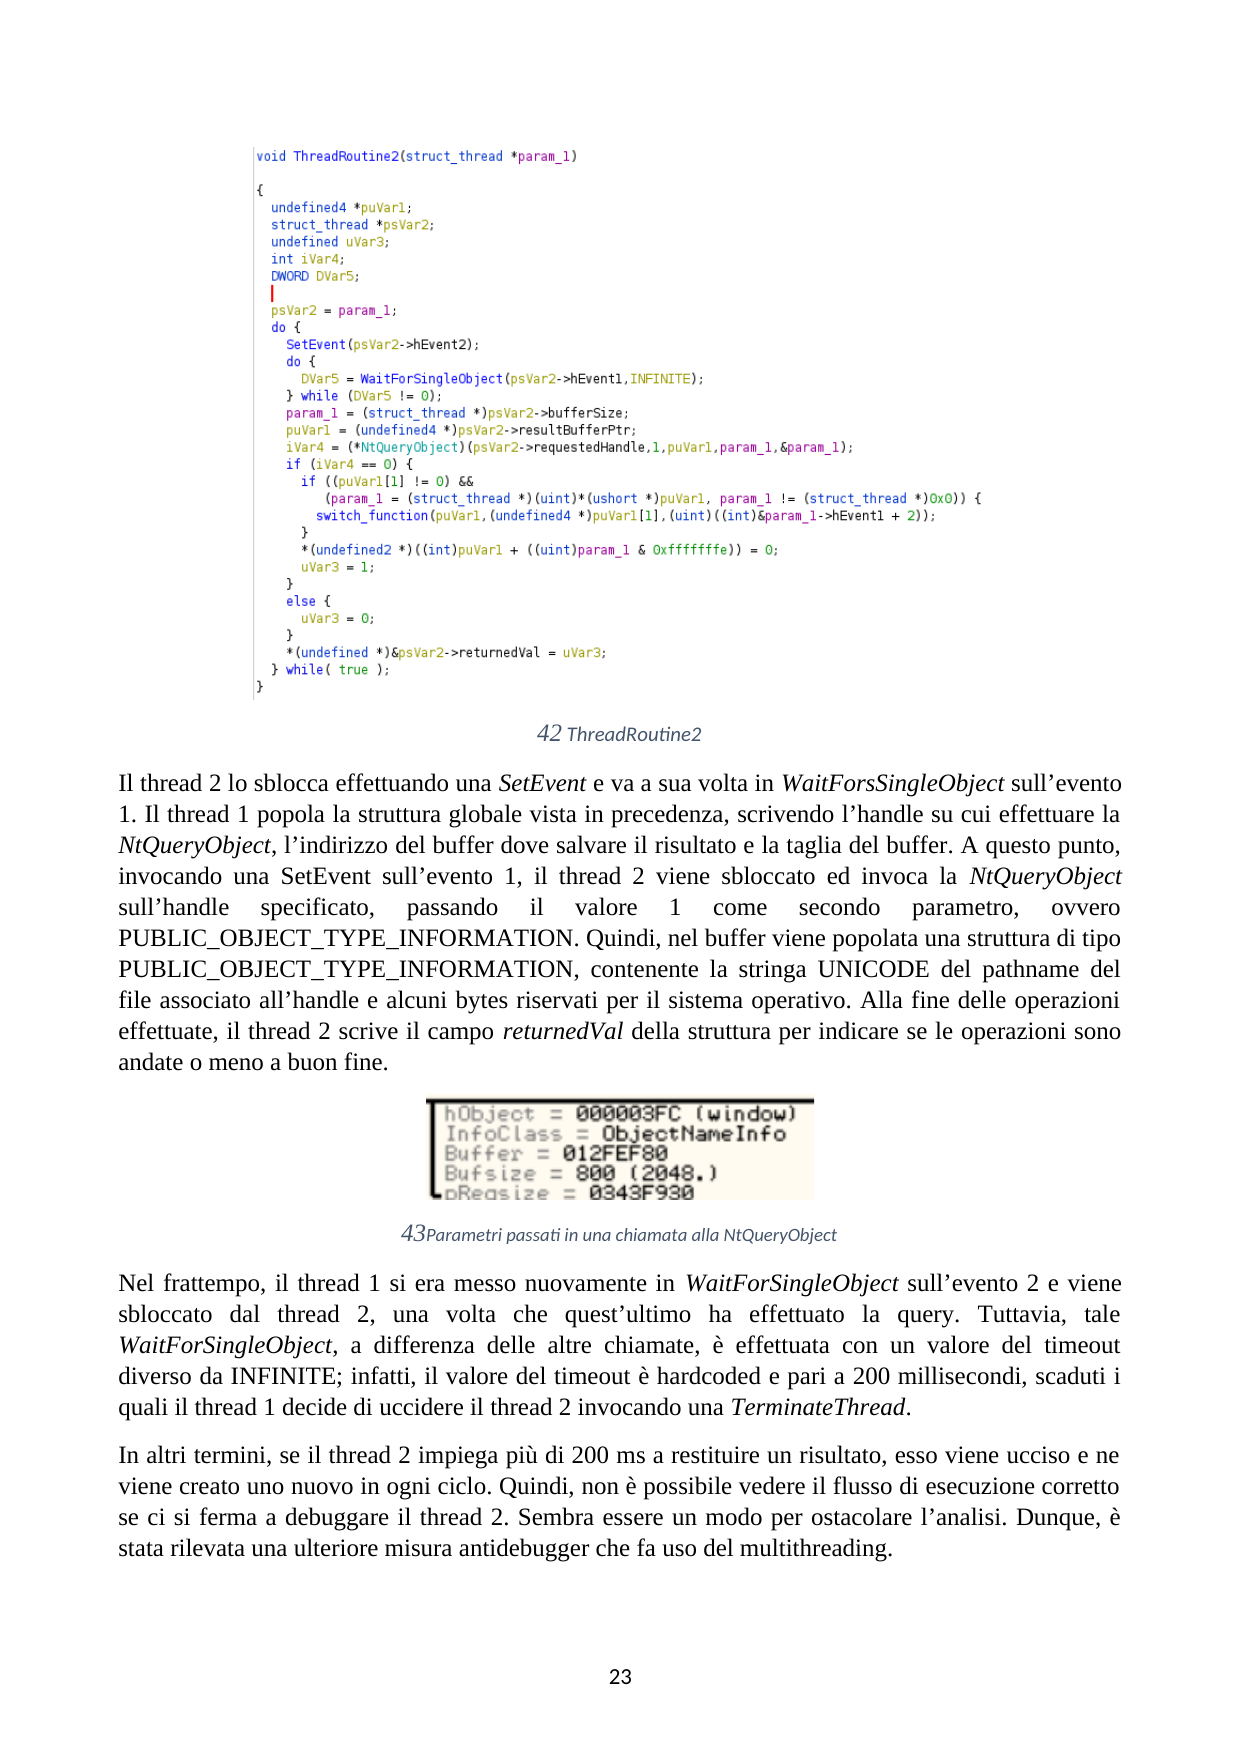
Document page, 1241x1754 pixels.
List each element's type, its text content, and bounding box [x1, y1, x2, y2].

picture [426, 1094, 815, 1200]
text 42 ThreadRoutine2 [118, 718, 1122, 747]
text Il thread 2 lo sblocca effettuando una SetEvent e va a sua volta in WaitForsSingleObject sull’evento 1. Il thread 1 popola la struttura globale vista in precedenza, scrivendo l’handle su cui effettuare la NtQueryObject, l’indirizzo del buffer dove salvare il risultato e la taglia del buffer. A questo punto, invocando una SetEvent sull’evento 1, il thread 2 viene sbloccato ed invoca la NtQueryObject sull’handle specificato, passando il valore 1 come secondo parametro, ovvero PUBLIC_OBJECT_TYPE_INFORMATION. Quindi, nel buffer viene popolata una struttura di tipo PUBLIC_OBJECT_TYPE_INFORMATION, contenente la stringa UNICODE del pathname del file associato all’handle e alcuni bytes riservati per il sistema operativo. Alla fine delle operazioni effettuate, il thread 2 scrive il campo returnedVal della struttura per indicare se le operazioni sono andate o meno a buon fine. [118, 768, 1122, 1076]
picture [253, 147, 987, 700]
text 43Parametri passati in una chiamata alla NtQueryObject [118, 1218, 1122, 1247]
text In altri termini, se il thread 2 impiega più di 200 ms a restituire un risultato, esso viene ucciso e ne viene creato uno nuovo in ogni ciclo. Quindi, non è possibile vedere il flusso di esecuzione corretto se ci si ferma a debuggare il thread 2. Sembra essere un modo per ostacolare l’analisi. Dunque, è stata rilevata una ulteriore misura antidebugger che fa uso del multithreading. [118, 1440, 1122, 1562]
text Nel frattempo, il thread 1 si era messo nuovamente in WaitForSingleObject sull’evento 2 e viene sbloccato dal thread 2, una volta che quest’ultimo ha effettuato la query. Tuttavia, tale WaitForSingleObject, a differenza delle altre chiamate, è effettuata con un valore del timeout diverso da INFINITE; infatti, il valore del timeout è hardcoded e pari a 200 millisecondi, scaduti i quali il thread 1 decide di uccidere il thread 2 invocando una TerminateThread. [118, 1268, 1122, 1421]
